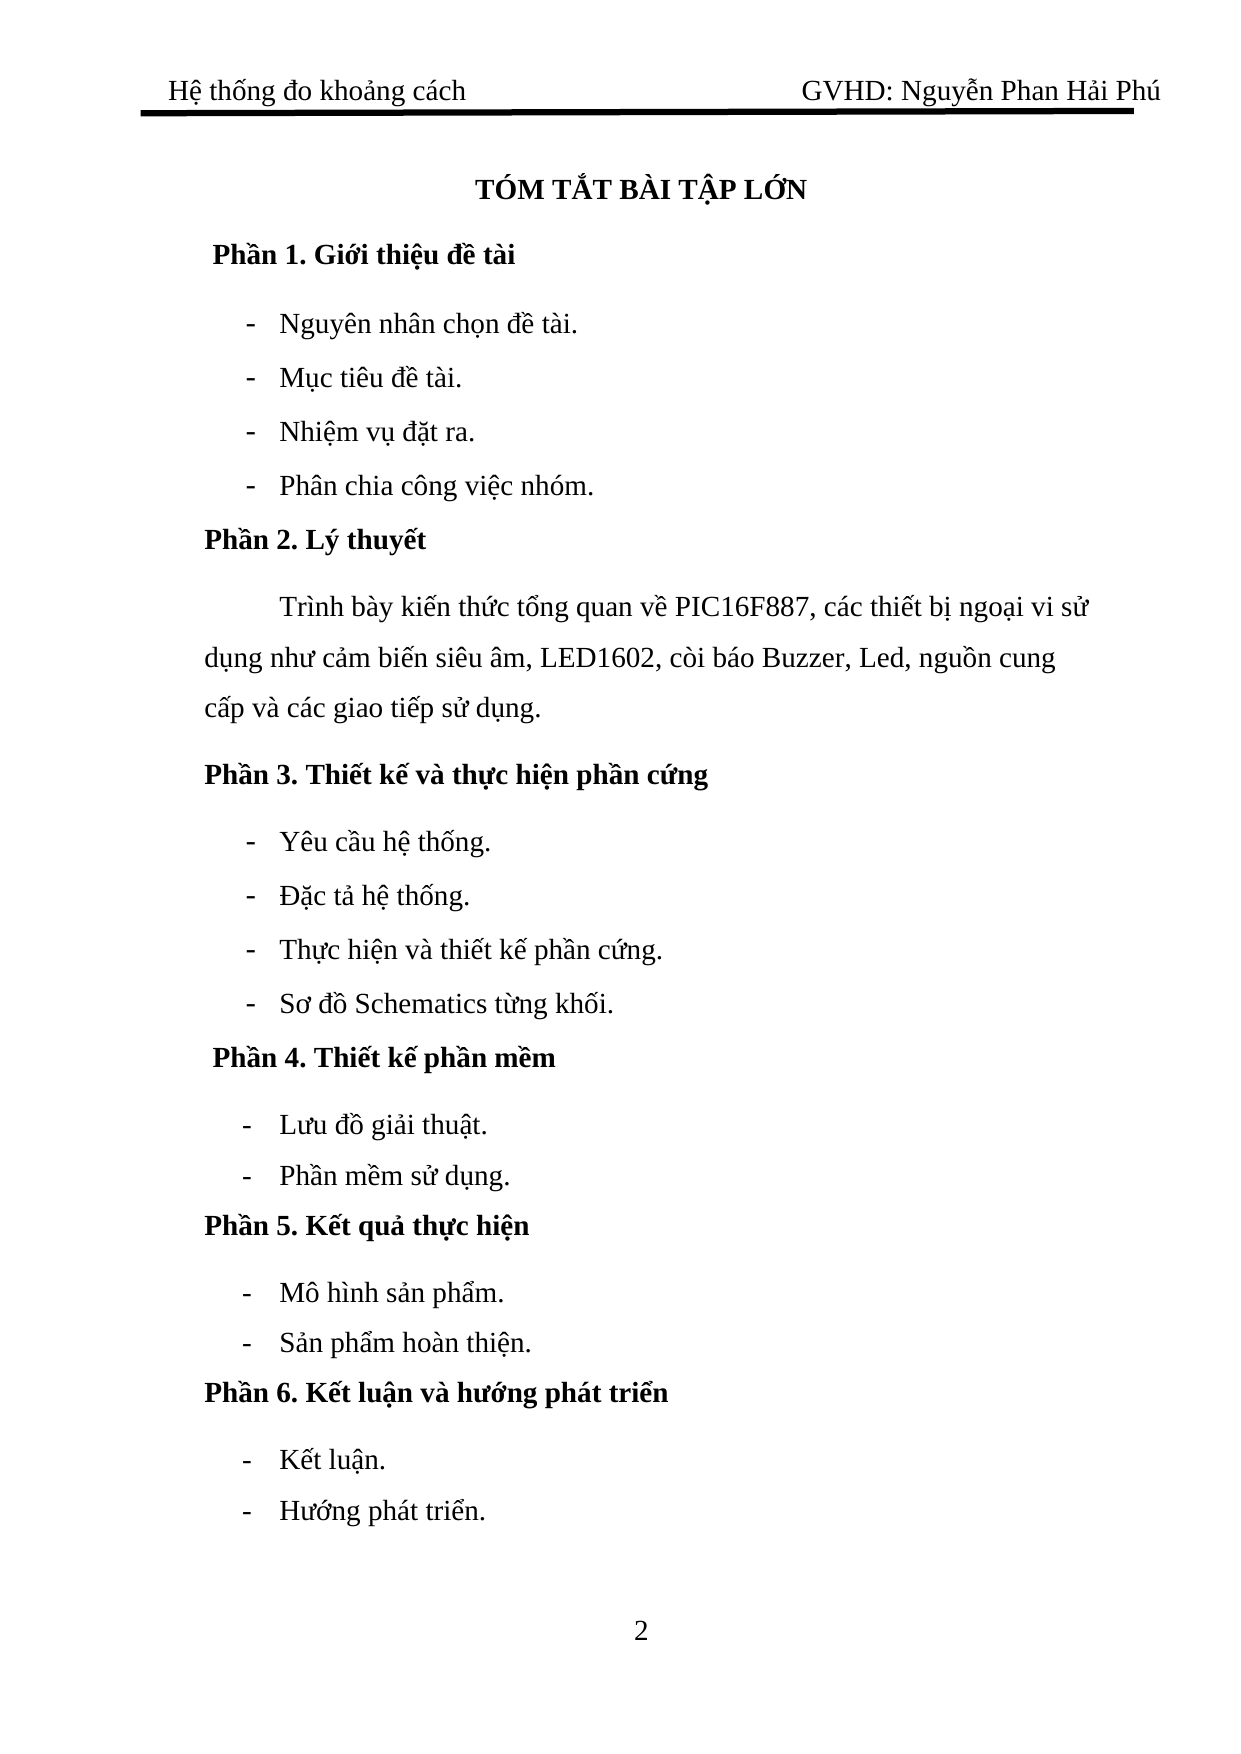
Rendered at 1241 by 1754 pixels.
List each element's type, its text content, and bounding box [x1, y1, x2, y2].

list Đặc tả hệ thống. [242, 878, 1105, 914]
text Phần 2. Lý thuyết [204, 522, 1105, 556]
text Phần 6. Kết luận và hướng phát triển [204, 1376, 1105, 1409]
list Lưu đồ giải thuật. [242, 1107, 1105, 1141]
text Phần 4. Thiết kế phần mềm [212, 1040, 1105, 1074]
list Kết luận. [242, 1442, 1105, 1476]
text Phần 3. Thiết kế và thực hiện phần cứng [177, 757, 1105, 791]
list Nhiệm vụ đặt ra. [242, 414, 1105, 450]
list Mô hình sản phẩm. [242, 1275, 1105, 1308]
text Phần 5. Kết quả thực hiện [204, 1208, 1105, 1241]
list Sơ đồ Schematics từng khối. [242, 986, 1105, 1022]
list Phần mềm sử dụng. [242, 1158, 1105, 1191]
list Nguyên nhân chọn đề tài. [242, 306, 1105, 342]
list Sản phẩm hoàn thiện. [242, 1325, 1105, 1359]
text Trình bày kiến thức tổng quan về PIC16F887, các thiết bị ngoại vi sử dụng như cảm biến siêu âm, LED1602, còi báo Buzzer, Led, nguồn cung cấp và các giao tiếp sử dụng. [204, 589, 1097, 724]
list Yêu cầu hệ thống. [242, 824, 1105, 860]
list Mục tiêu đề tài. [242, 360, 1105, 396]
text Phần 1. Giới thiệu đề tài [196, 237, 1105, 270]
subtitle TÓM TẮT BÀI TẬP LỚN [177, 172, 1105, 206]
list Phân chia công việc nhóm. [242, 468, 1105, 504]
list Thực hiện và thiết kế phần cứng. [242, 932, 1105, 968]
list Hướng phát triển. [242, 1493, 1105, 1526]
